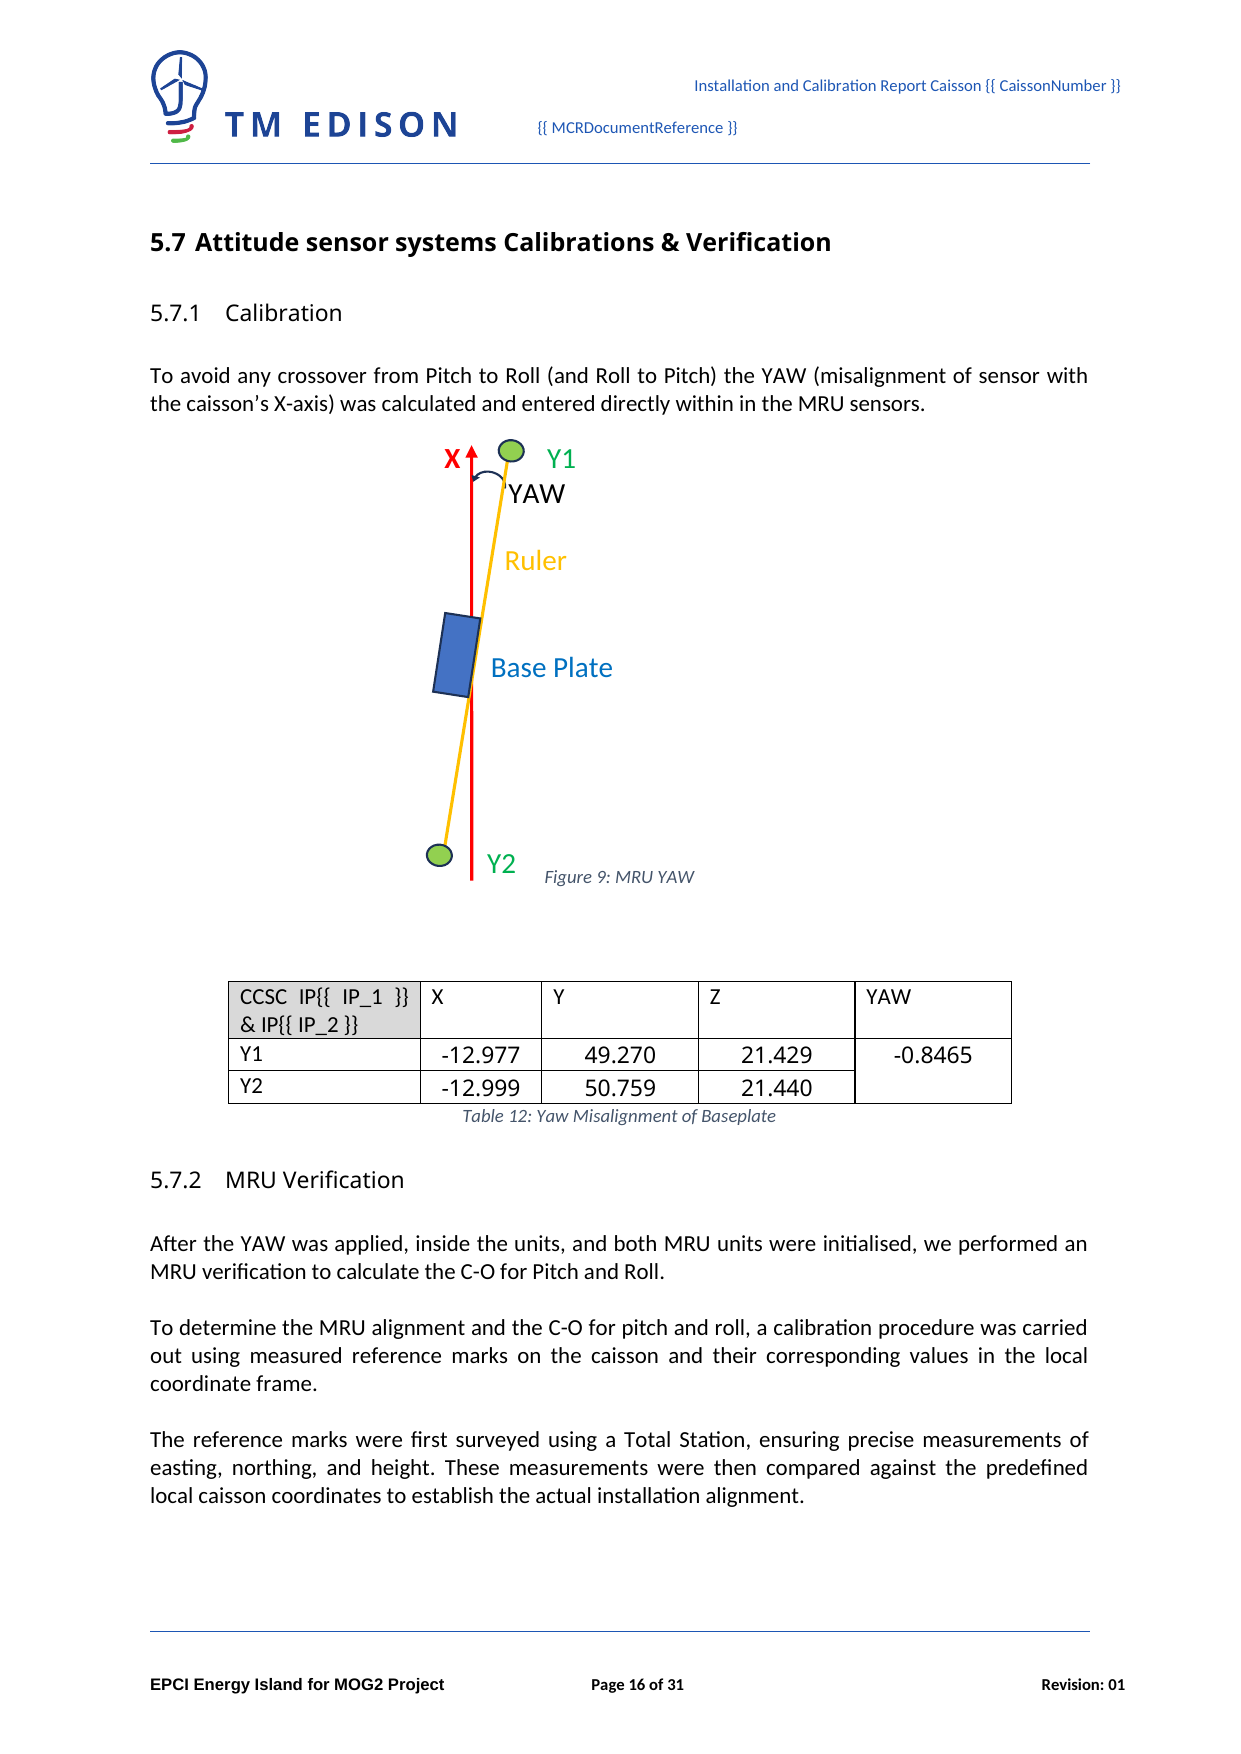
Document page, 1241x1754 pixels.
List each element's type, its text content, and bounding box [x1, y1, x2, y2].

text After the YAW was applied, inside the units, and both MRU units were initialised, we performed an MRU verification to calculate the C-O for Pitch and Roll. [150, 1229, 1090, 1285]
table_cell Y2 [229, 1071, 420, 1103]
table_header CCSC IP{{ IP_1 }} & IP{{ IP_2 }} [229, 982, 420, 1038]
text Table 12: Yaw Misalignment of Baseplate [150, 1104, 1090, 1127]
table_cell -12.977 [421, 1039, 541, 1070]
text To determine the MRU alignment and the C-O for pitch and roll, a calibration procedure was carried out using measured reference marks on the caisson and their corresponding values in the local coordinate frame. [150, 1313, 1090, 1397]
table_header Z [699, 982, 854, 1038]
table_cell Y1 [229, 1039, 420, 1070]
table_header X [421, 982, 541, 1038]
text To avoid any crossover from Pitch to Roll (and Roll to Pitch) the YAW (misalignment of sensor with the caisson’s X-axis) was calculated and entered directly within in the MRU sensors. [150, 361, 1090, 417]
table_cell 50.759 [542, 1071, 698, 1103]
subtitle MRU Verification [150, 1164, 1090, 1195]
table_cell -12.999 [421, 1071, 541, 1103]
table_cell 21.440 [699, 1071, 854, 1103]
table_header YAW [856, 982, 1011, 1038]
subtitle Calibration [150, 297, 1090, 328]
subtitle Attitude sensor systems Calibrations & Verification [150, 225, 1090, 259]
picture [151, 50, 464, 149]
table_header Y [542, 982, 698, 1038]
table_cell 49.270 [542, 1039, 698, 1070]
table_cell 21.429 [699, 1039, 854, 1070]
table_cell -0.8465 [856, 1039, 1011, 1103]
text Figure 9: MRU YAW [150, 866, 1090, 888]
text The reference marks were first surveyed using a Total Station, ensuring precise measurements of easting, northing, and height. These measurements were then compared against the predefined local caisson coordinates to establish the actual installation alignment. [150, 1425, 1090, 1509]
